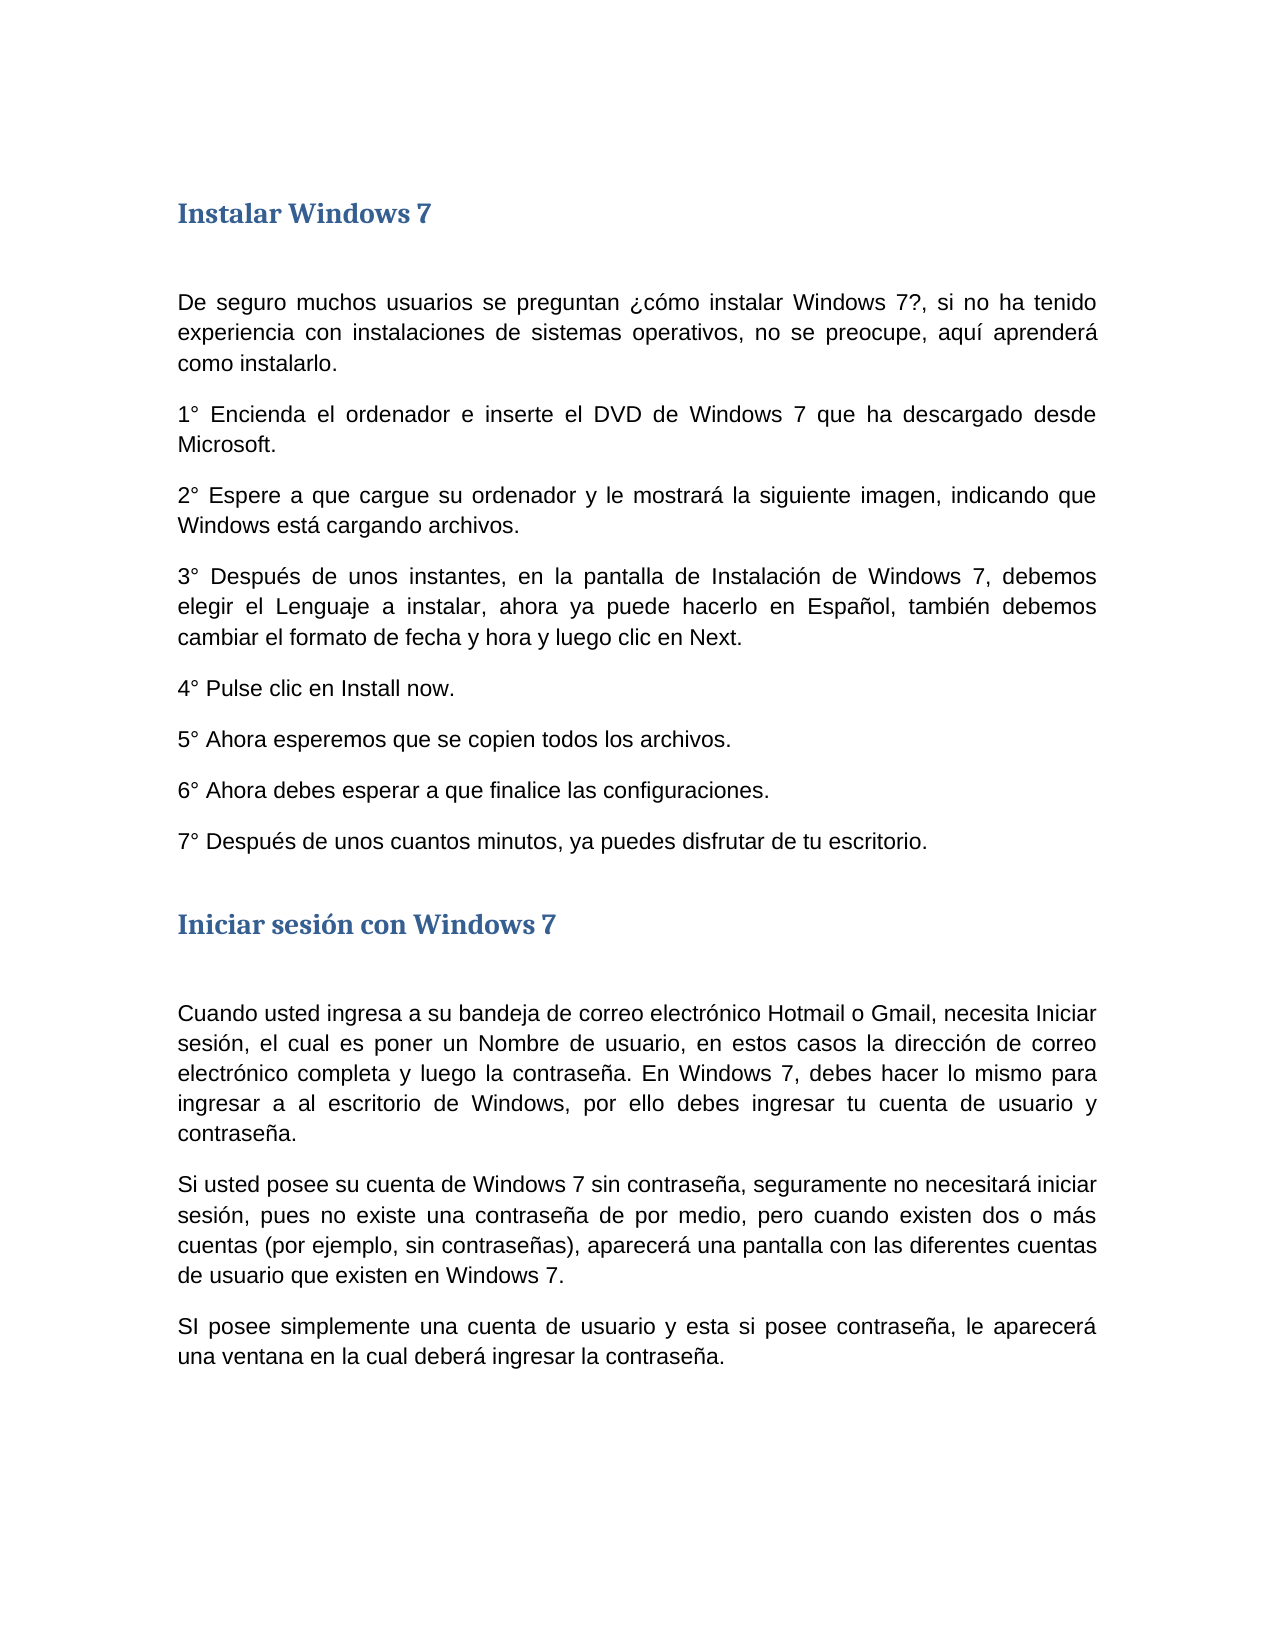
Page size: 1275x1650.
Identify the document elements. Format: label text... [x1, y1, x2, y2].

text Cuando usted ingresa a su bandeja de correo electrónico Hotmail o Gmail, necesita Iniciar sesión, el cual es poner un Nombre de usuario, en estos casos la dirección de correo electrónico completa y luego la contraseña. En Windows 7, debes hacer lo mismo para ingresar a al escritorio de Windows, por ello debes ingresar tu cuenta de usuario y contraseña. [177, 999, 1098, 1147]
text 2° Espere a que cargue su ordenador y le mostrará la siguiente imagen, indicando que Windows está cargando archivos. [177, 482, 1098, 538]
text 6° Ahora debes esperar a que finalice las configuraciones. [177, 777, 1098, 803]
text 4° Pulse clic en Install now. [177, 674, 1098, 701]
text 5° Ahora esperemos que se copien todos los archivos. [177, 726, 1098, 752]
subtitle Iniciar sesión con Windows 7 [177, 908, 1098, 941]
text 3° Después de unos instantes, en la pantalla de Instalación de Windows 7, debemos elegir el Lenguaje a instalar, ahora ya puede hacerlo en Español, también debemos cambiar el formato de fecha y hora y luego clic en Next. [177, 563, 1098, 650]
text 1° Encienda el ordenador e inserte el DVD de Windows 7 que ha descargado desde Microsoft. [177, 401, 1098, 457]
text Si usted posee su cuenta de Windows 7 sin contraseña, seguramente no necesitará iniciar sesión, pues no existe una contraseña de por medio, pero cuando existen dos o más cuentas (por ejemplo, sin contraseñas), aparecerá una pantalla con las diferentes cuentas de usuario que existen en Windows 7. [177, 1171, 1098, 1288]
text 7° Después de unos cuantos minutos, ya puedes disfrutar de tu escritorio. [177, 828, 1098, 854]
subtitle Instalar Windows 7 [177, 198, 1098, 231]
text SI posee simplemente una cuenta de usuario y esta si posee contraseña, le aparecerá una ventana en la cual deberá ingresar la contraseña. [177, 1313, 1098, 1369]
text De seguro muchos usuarios se preguntan ¿cómo instalar Windows 7?, si no ha tenido experiencia con instalaciones de sistemas operativos, no se preocupe, aquí aprenderá como instalarlo. [177, 289, 1098, 376]
